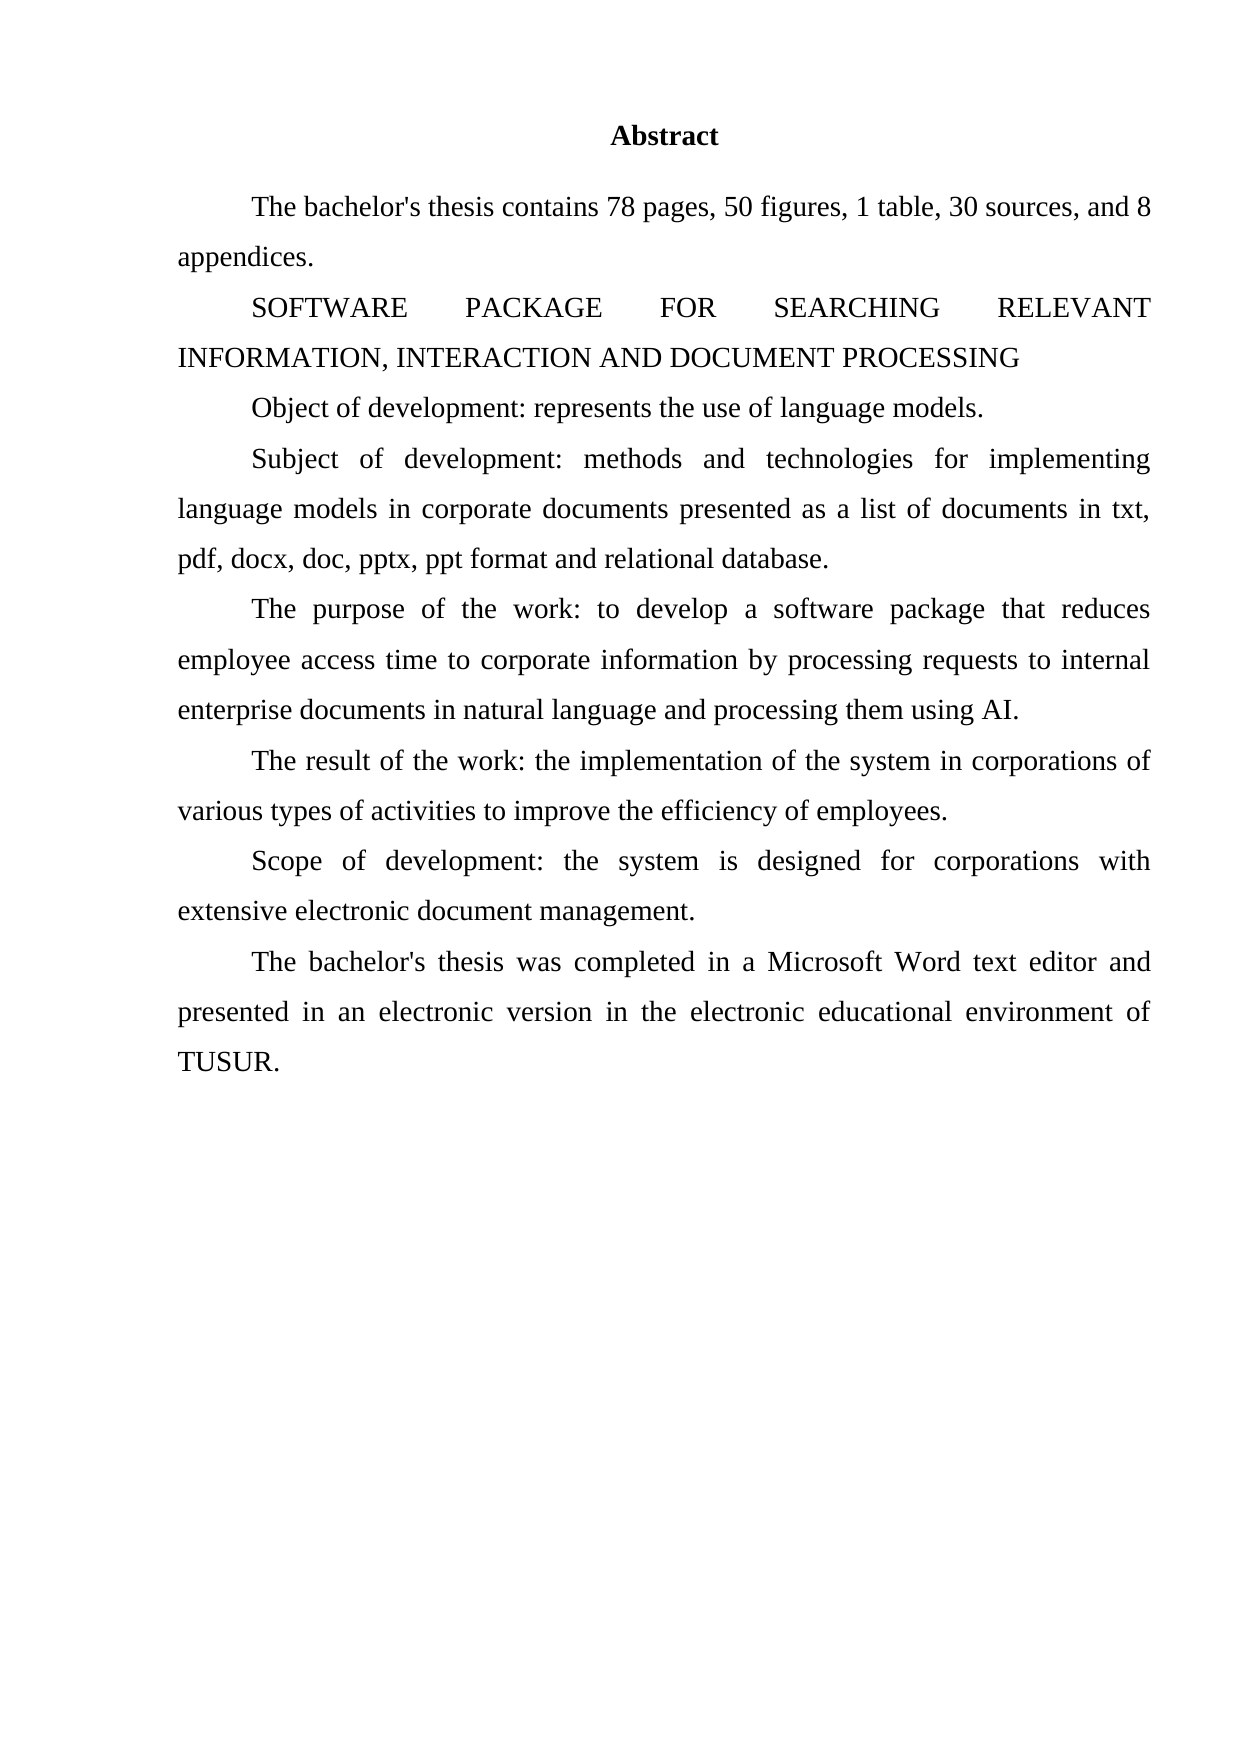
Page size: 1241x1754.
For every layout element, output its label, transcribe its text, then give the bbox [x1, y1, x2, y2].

text Object of development: represents the use of language models. [177, 390, 1152, 424]
text Scope of development: the system is designed for corporations with extensive electronic document management. [177, 843, 1152, 927]
text The bachelor's thesis was completed in a Microsoft Word text editor and presented in an electronic version in the electronic educational environment of TUSUR. [177, 944, 1152, 1078]
text SOFTWARE PACKAGE FOR SEARCHING RELEVANT INFORMATION, INTERACTION AND DOCUMENT PROCESSING [177, 290, 1152, 374]
text The purpose of the work: to develop a software package that reduces employee access time to corporate information by processing requests to internal enterprise documents in natural language and processing them using AI. [177, 592, 1152, 726]
text The result of the work: the implementation of the system in corporations of various types of activities to improve the efficiency of employees. [177, 743, 1152, 826]
text Subject of development: methods and technologies for implementing language models in corporate documents presented as a list of documents in txt, pdf, docx, doc, pptx, ppt format and relational database. [177, 441, 1152, 575]
text Abstract [177, 118, 1152, 152]
text The bachelor's thesis contains 78 pages, 50 figures, 1 table, 30 sources, and 8 appendices. [177, 189, 1152, 273]
